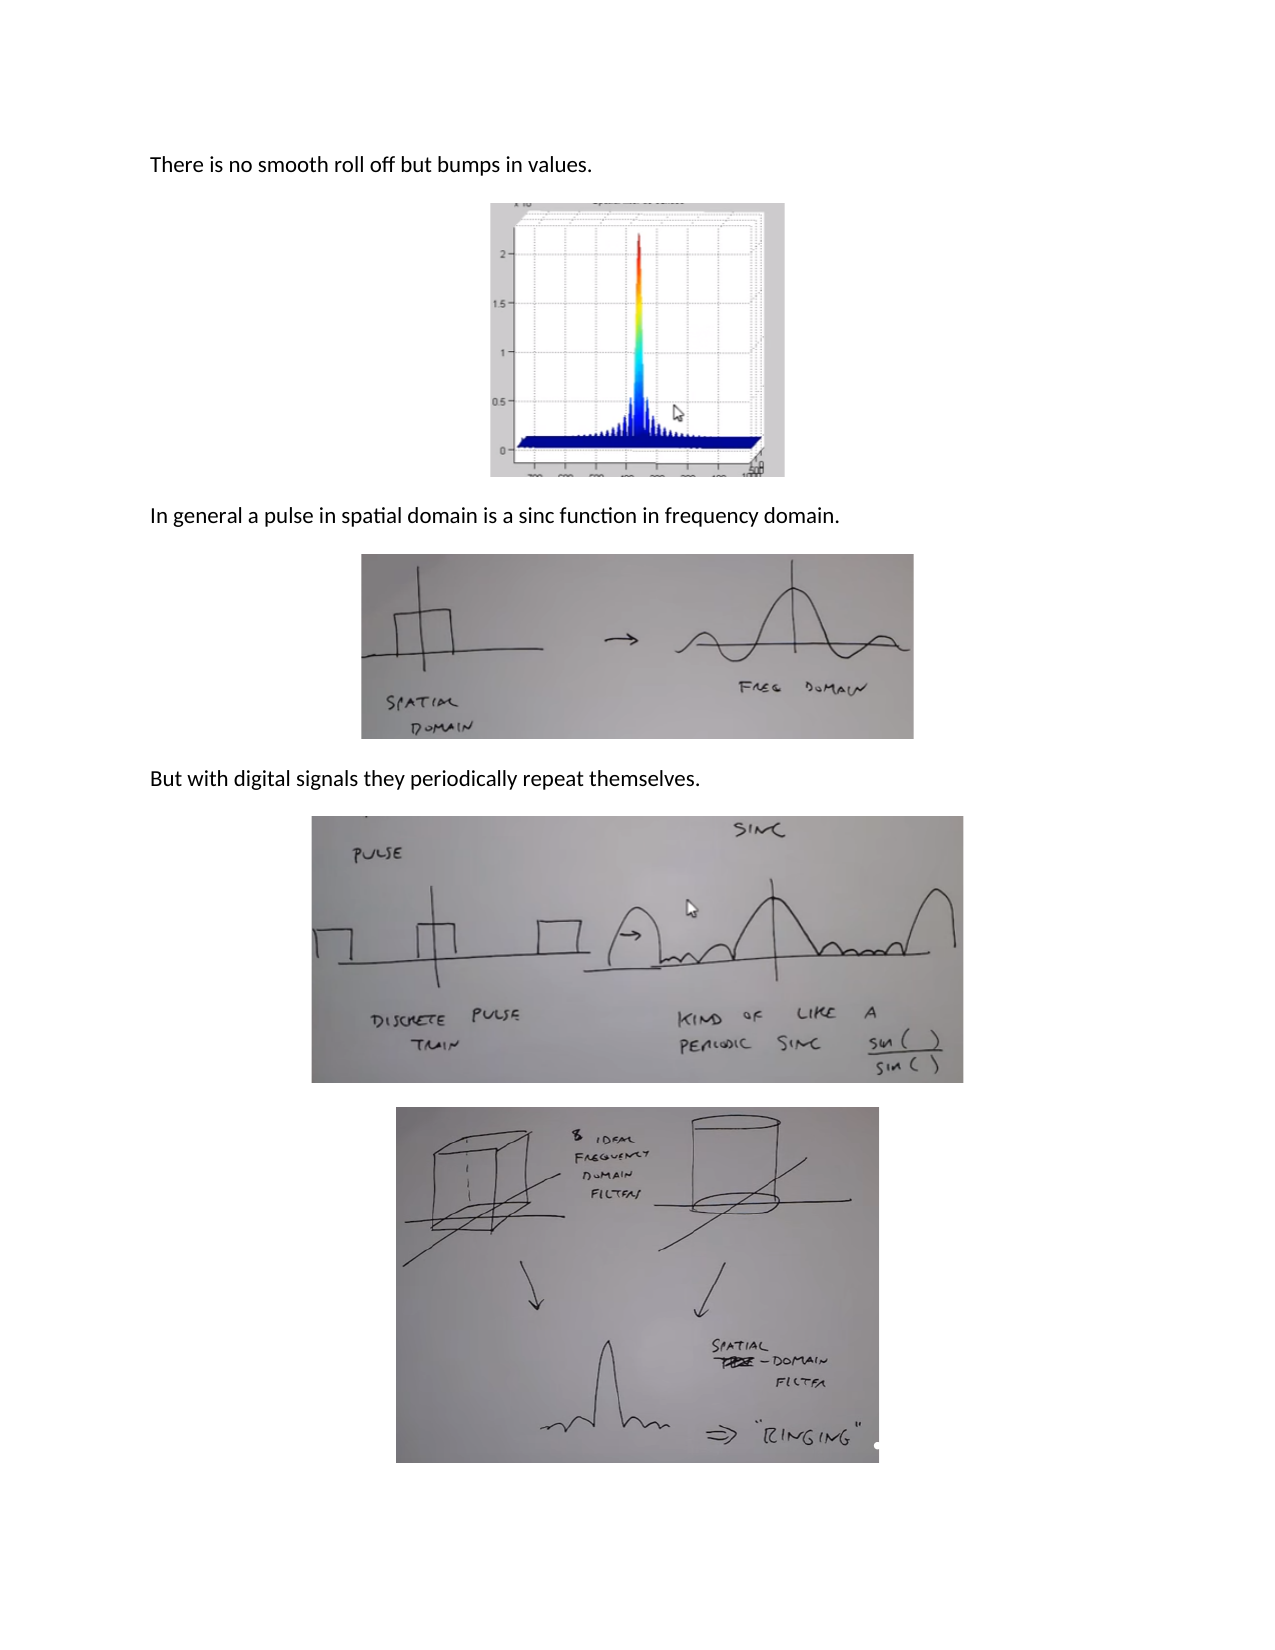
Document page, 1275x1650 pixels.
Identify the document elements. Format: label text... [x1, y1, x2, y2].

picture [396, 1107, 880, 1463]
picture [490, 203, 785, 477]
picture [361, 554, 914, 739]
picture [311, 816, 964, 1083]
text In general a pulse in spatial domain is a sinc function in frequency domain. [150, 502, 1125, 529]
text But with digital signals they periodically repeat themselves. [150, 764, 1125, 792]
text There is no smooth roll off but bumps in values. [150, 150, 1125, 178]
